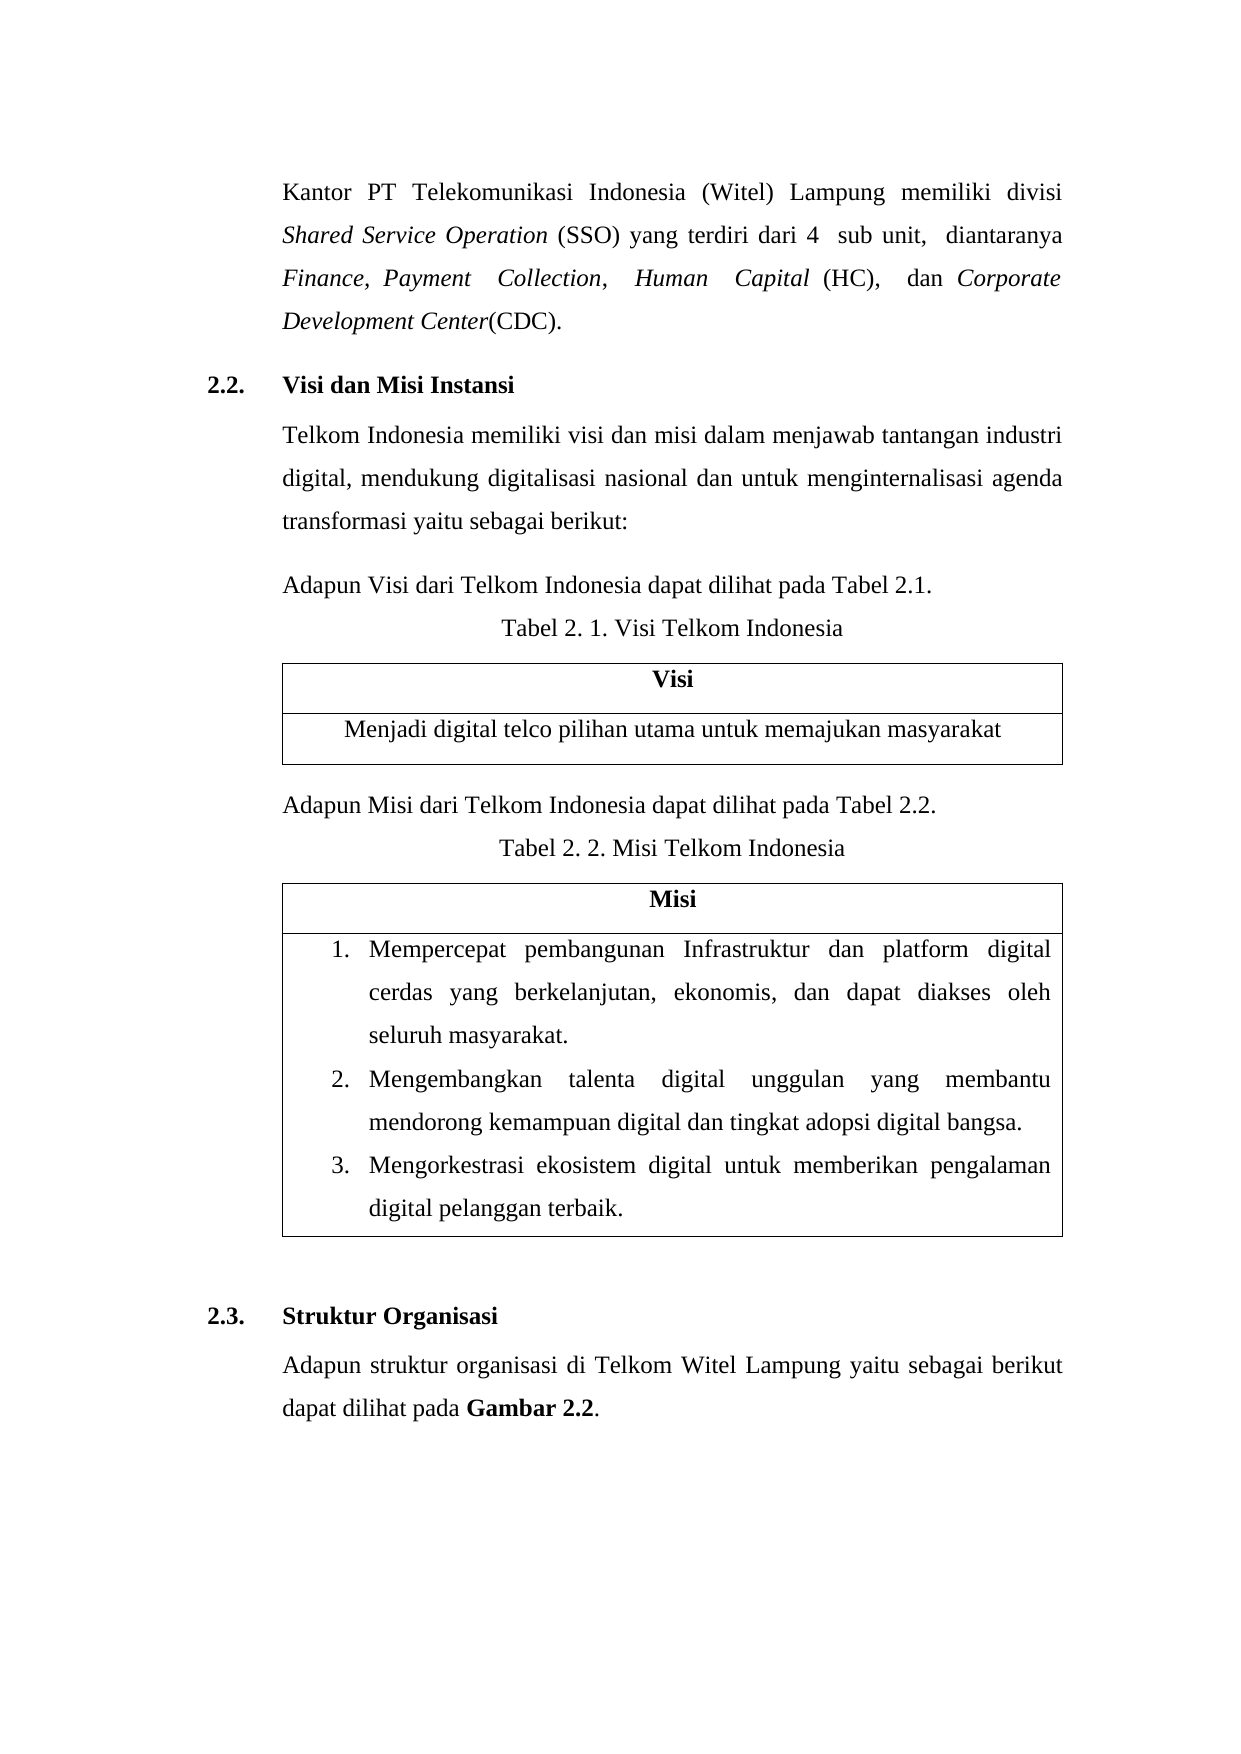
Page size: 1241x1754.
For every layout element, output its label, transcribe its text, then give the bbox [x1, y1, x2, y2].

table_header Misi [283, 884, 1062, 933]
subtitle Struktur Organisasi [244, 1301, 1063, 1330]
table_cell Mempercepat pembangunan Infrastruktur dan platform digital cerdas yang berkelanjutan, ekonomis, dan dapat diakses oleh seluruh masyarakat. Mengembangkan talenta digital unggulan yang membantu mendorong kemampuan digital dan tingkat adopsi digital bangsa. Mengorkestrasi ekosistem digital untuk memberikan pengalaman digital pelanggan terbaik. [283, 934, 1062, 1236]
text Tabel 2. 1. Visi Telkom Indonesia [281, 613, 1063, 642]
text Adapun Misi dari Telkom Indonesia dapat dilihat pada Tabel 2.2. [282, 790, 1063, 819]
table_cell Menjadi digital telco pilihan utama untuk memajukan masyarakat [283, 714, 1062, 764]
table_header Visi [283, 664, 1062, 713]
text Adapun struktur organisasi di Telkom Witel Lampung yaitu sebagai berikut dapat dilihat pada Gambar 2.2. [282, 1350, 1063, 1422]
text Tabel 2. 2. Misi Telkom Indonesia [281, 833, 1063, 862]
text Adapun Visi dari Telkom Indonesia dapat dilihat pada Tabel 2.1. [282, 570, 1063, 599]
subtitle Visi dan Misi Instansi [244, 370, 1063, 399]
text Telkom Indonesia memiliki visi dan misi dalam menjawab tantangan industri digital, mendukung digitalisasi nasional dan untuk menginternalisasi agenda transformasi yaitu sebagai berikut: [282, 420, 1063, 535]
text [282, 177, 1063, 335]
